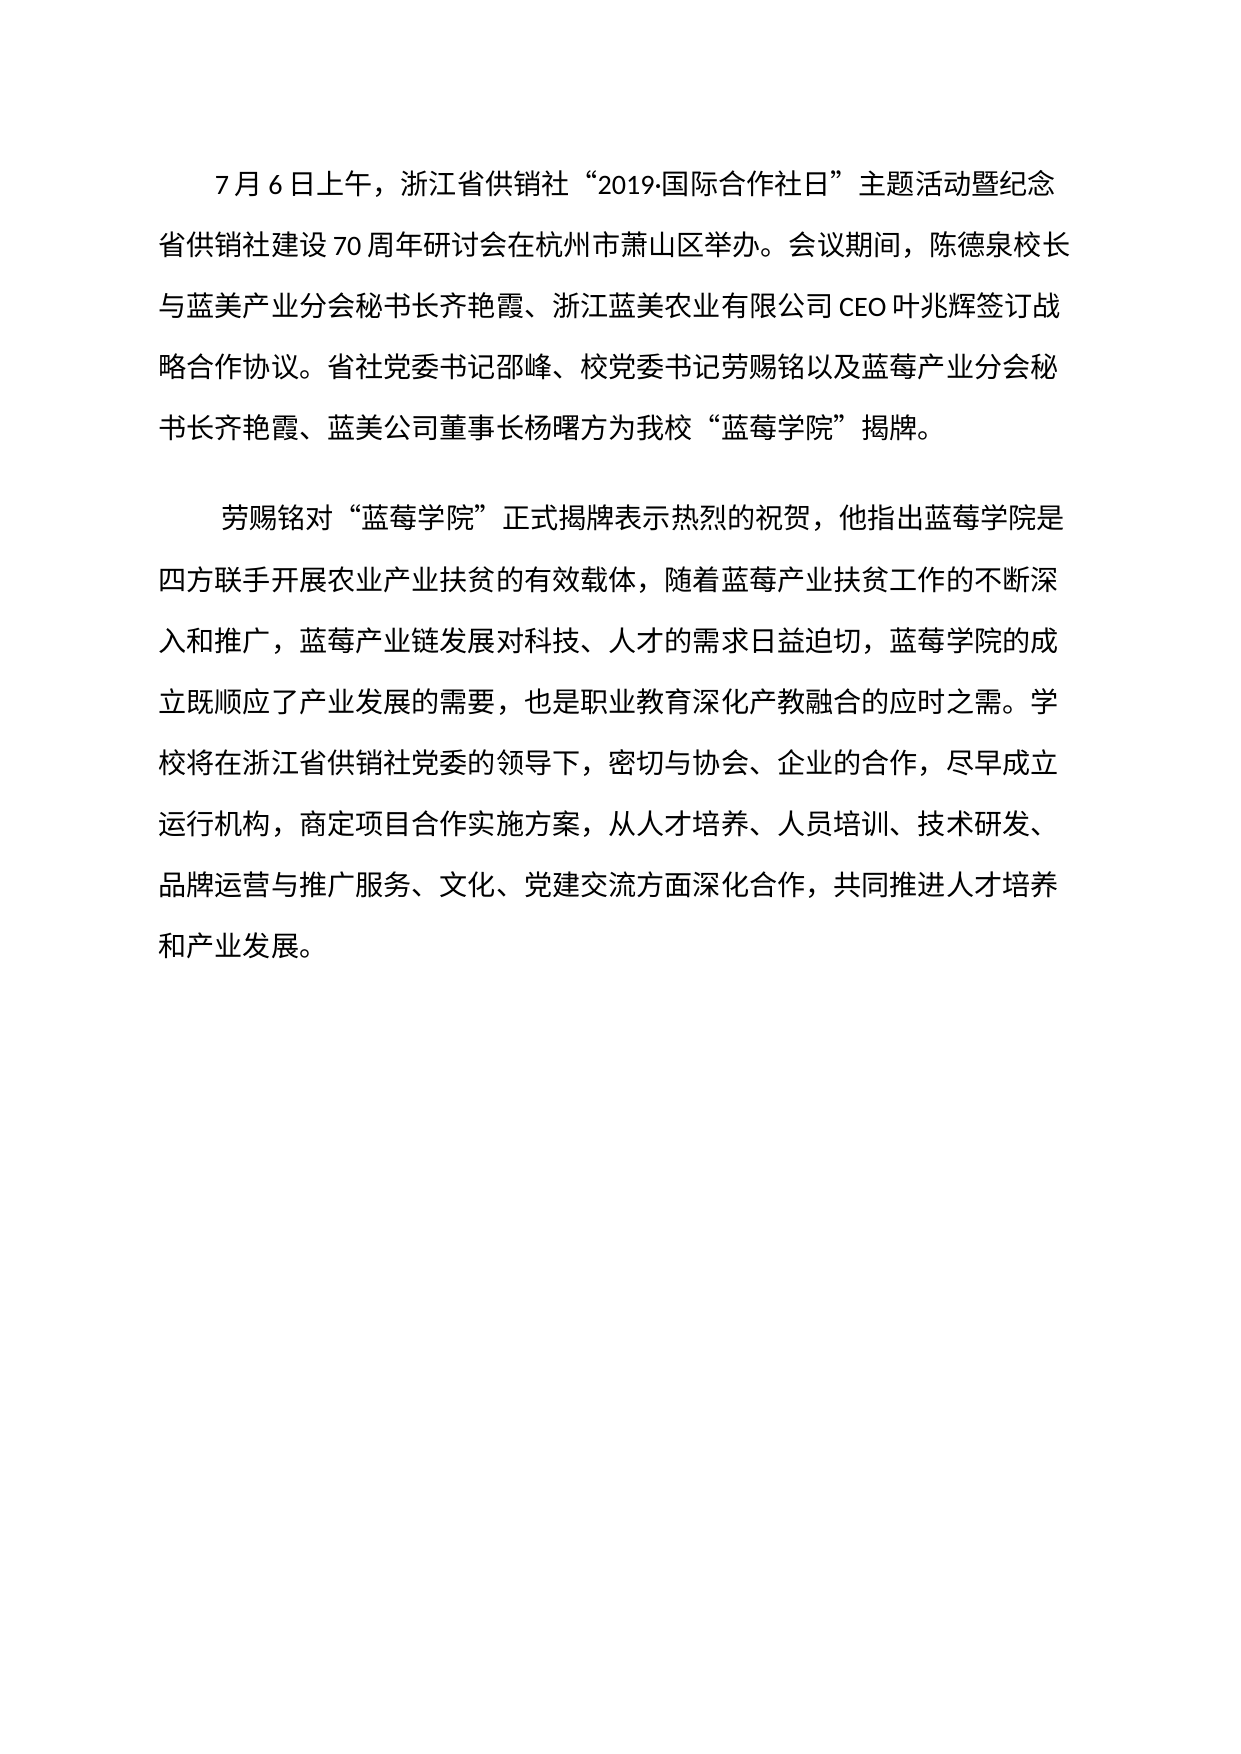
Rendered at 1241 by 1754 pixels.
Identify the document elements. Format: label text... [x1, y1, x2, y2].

text 劳赐铭对“蓝莓学院”正式揭牌表示热烈的祝贺，他指出蓝莓学院是四方联手开展农业产业扶贫的有效载体，随着蓝莓产业扶贫工作的不断深入和推广，蓝莓产业链发展对科技、人才的需求日益迫切，蓝莓学院的成立既顺应了产业发展的需要，也是职业教育深化产教融合的应时之需。学校将在浙江省供销社党委的领导下，密切与协会、企业的合作，尽早成立运行机构，商定项目合作实施方案，从人才培养、人员培训、技术研发、品牌运营与推广服务、文化、党建交流方面深化合作，共同推进人才培养和产业发展。 [158, 496, 1082, 964]
text 7月6日上午，浙江省供销社“2019·国际合作社日”主题活动暨纪念省供销社建设70周年研讨会在杭州市萧山区举办。会议期间，陈德泉校长与蓝美产业分会秘书长齐艳霞、浙江蓝美农业有限公司CEO叶兆辉签订战略合作协议。省社党委书记邵峰、校党委书记劳赐铭以及蓝莓产业分会秘书长齐艳霞、蓝美公司董事长杨曙方为我校“蓝莓学院”揭牌。 [158, 162, 1082, 447]
